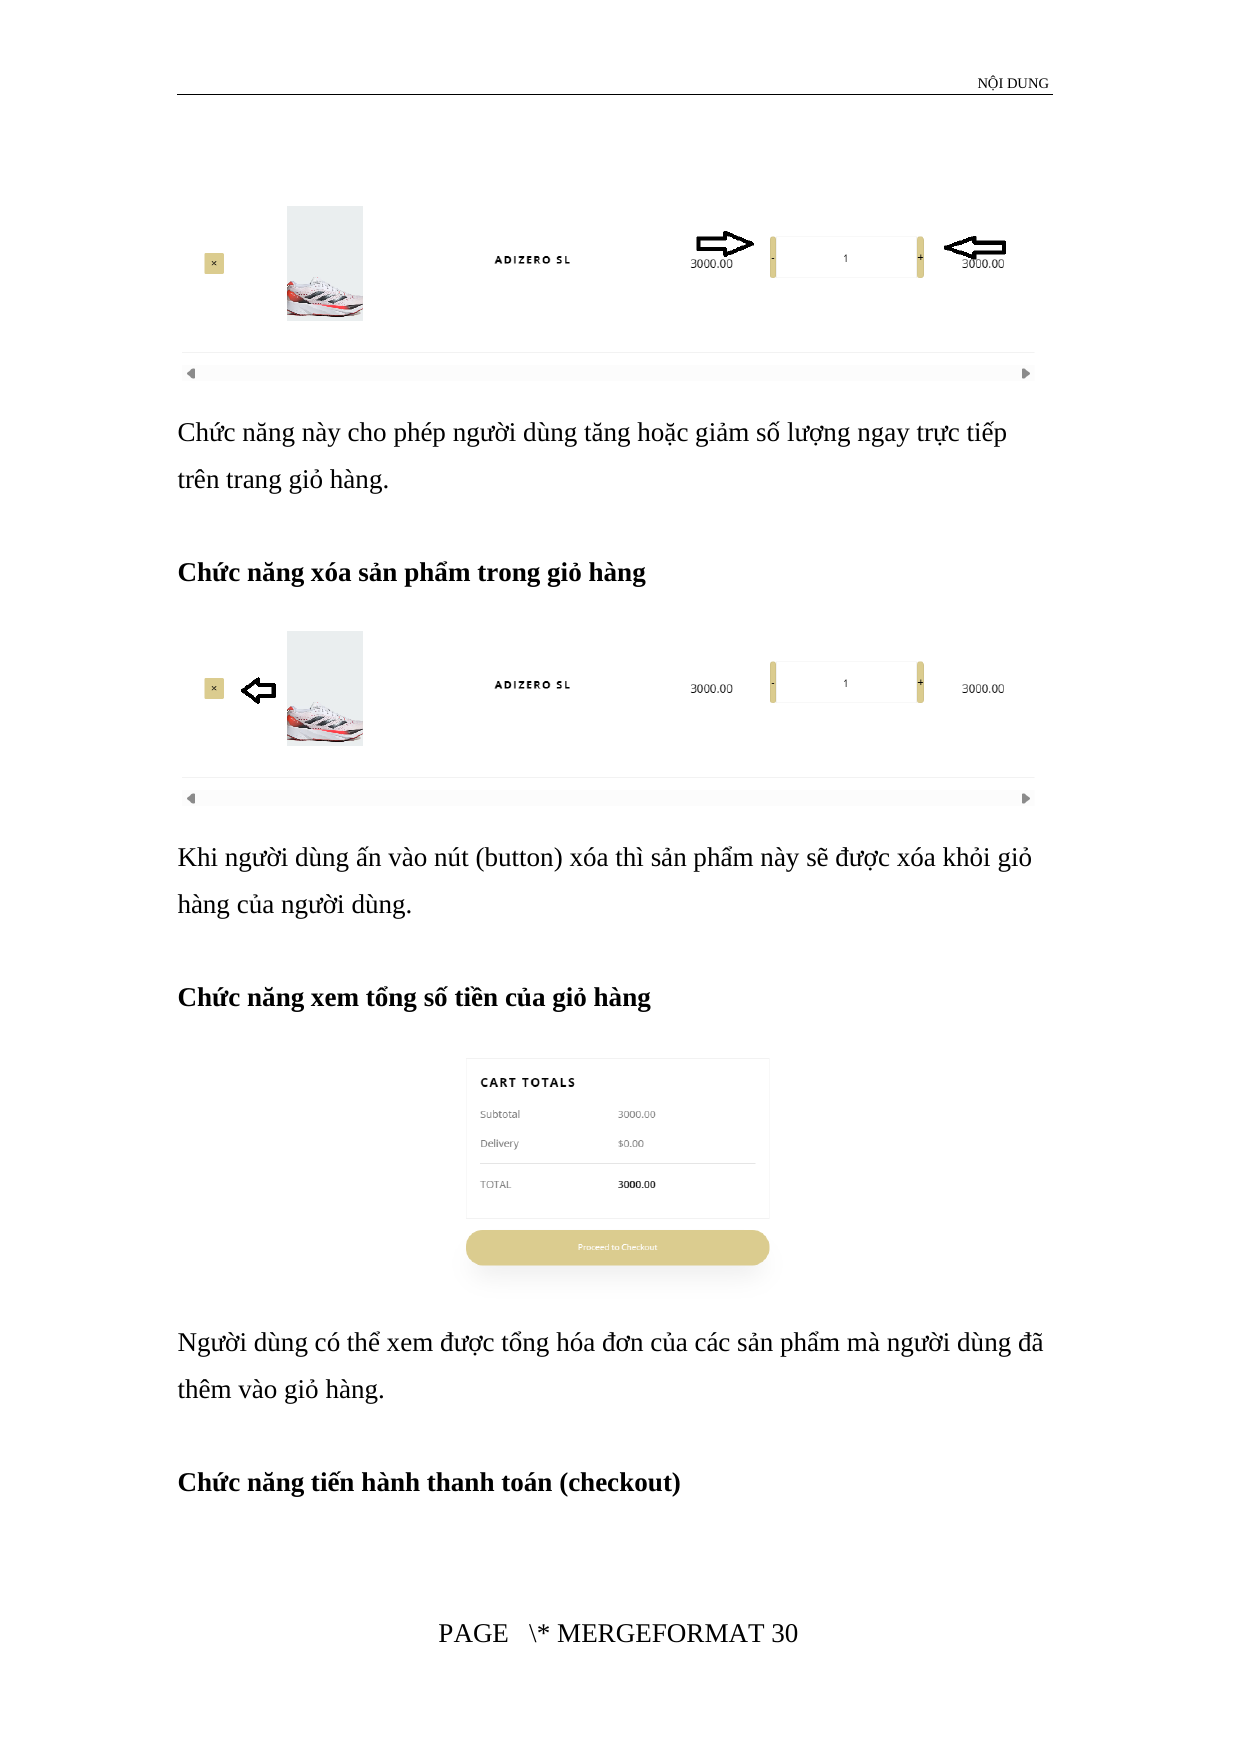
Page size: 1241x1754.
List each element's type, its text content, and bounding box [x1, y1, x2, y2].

text Chức năng xem tổng số tiền của giỏ hàng [177, 982, 1053, 1013]
text Khi người dùng ấn vào nút (button) xóa thì sản phẩm này sẽ được xóa khỏi giỏ hàng của người dùng. [177, 842, 1053, 919]
text Người dùng có thể xem được tổng hóa đơn của các sản phẩm mà người dùng đã thêm vào giỏ hàng. [177, 1326, 1053, 1404]
picture [177, 1028, 1053, 1311]
text Chức năng này cho phép người dùng tăng hoặc giảm số lượng ngay trực tiếp trên trang giỏ hàng. [177, 416, 1053, 494]
picture [177, 602, 1053, 826]
text Chức năng xóa sản phẩm trong giỏ hàng [177, 556, 1053, 587]
text Chức năng tiến hành thanh toán (checkout) [177, 1466, 1053, 1497]
picture [177, 177, 1053, 401]
